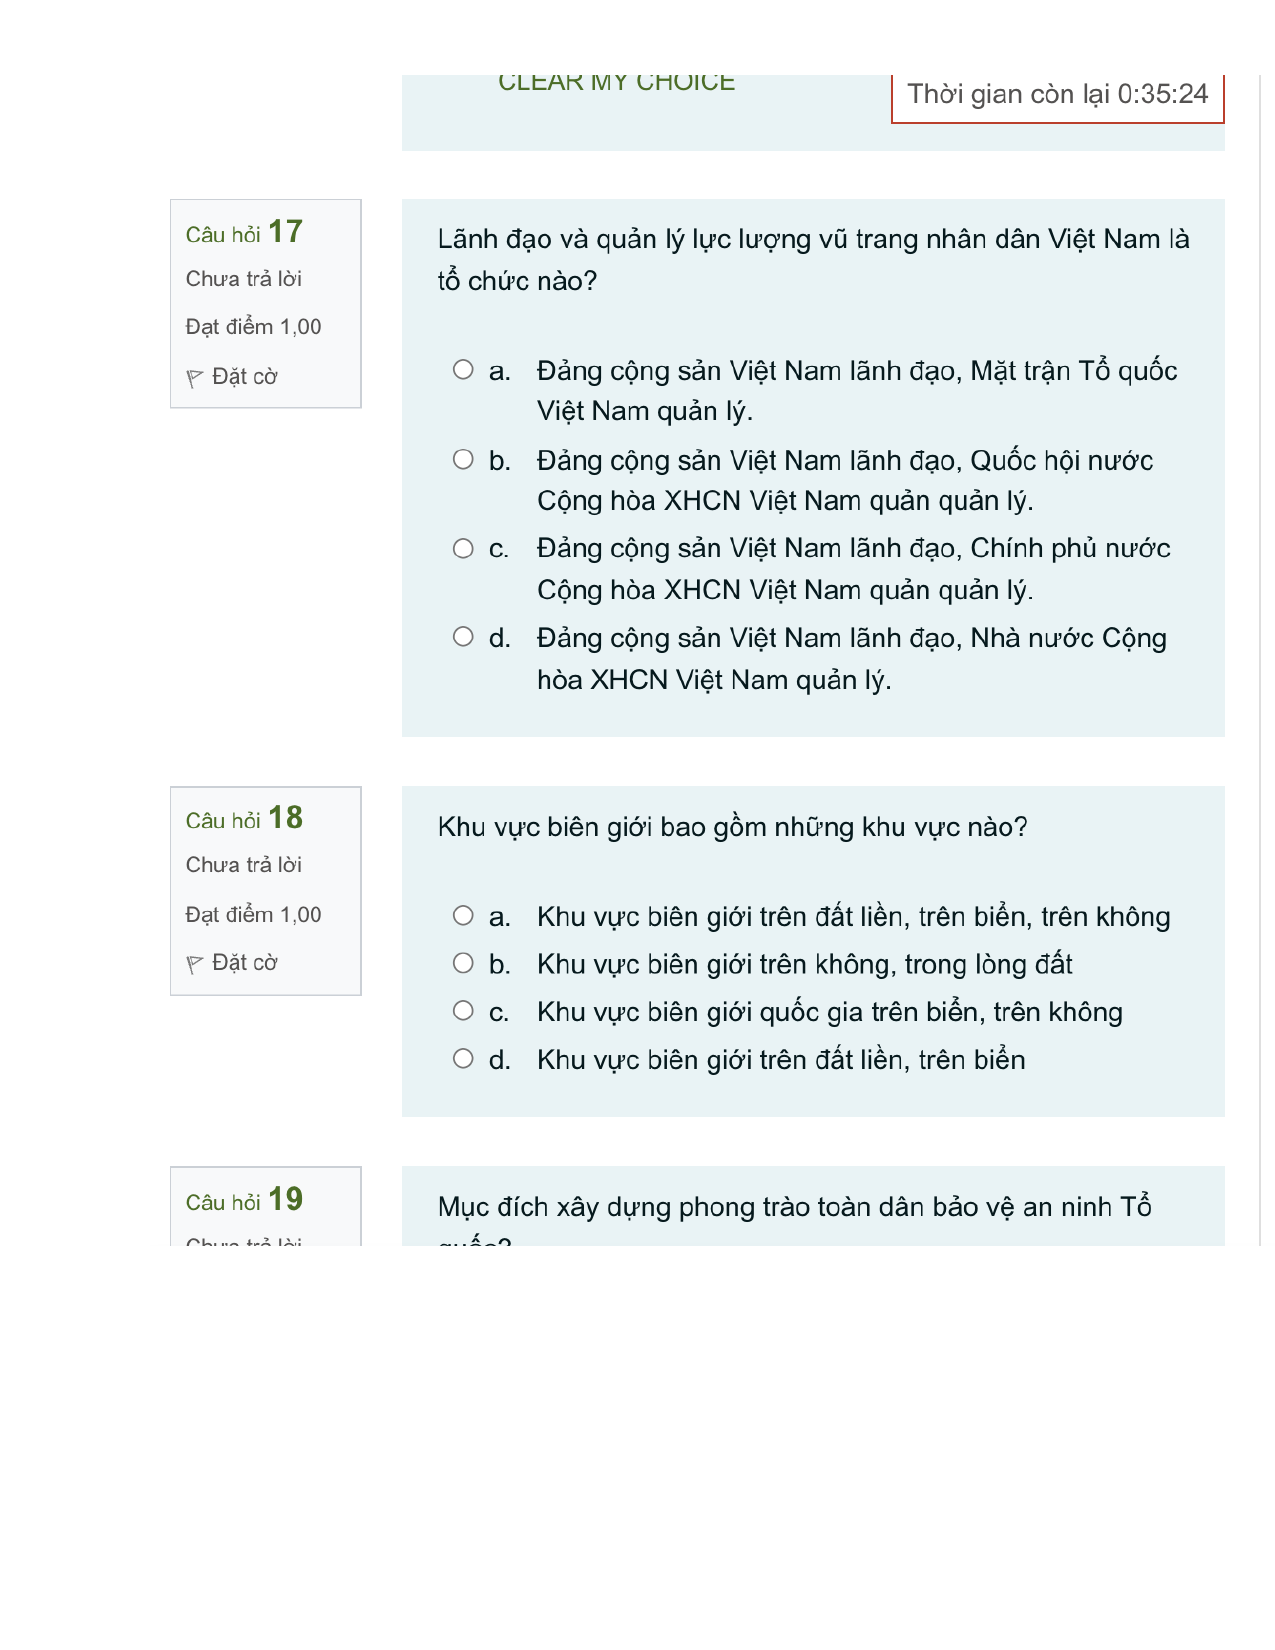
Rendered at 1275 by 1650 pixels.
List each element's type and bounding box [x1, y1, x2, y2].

picture [150, 75, 1275, 1246]
